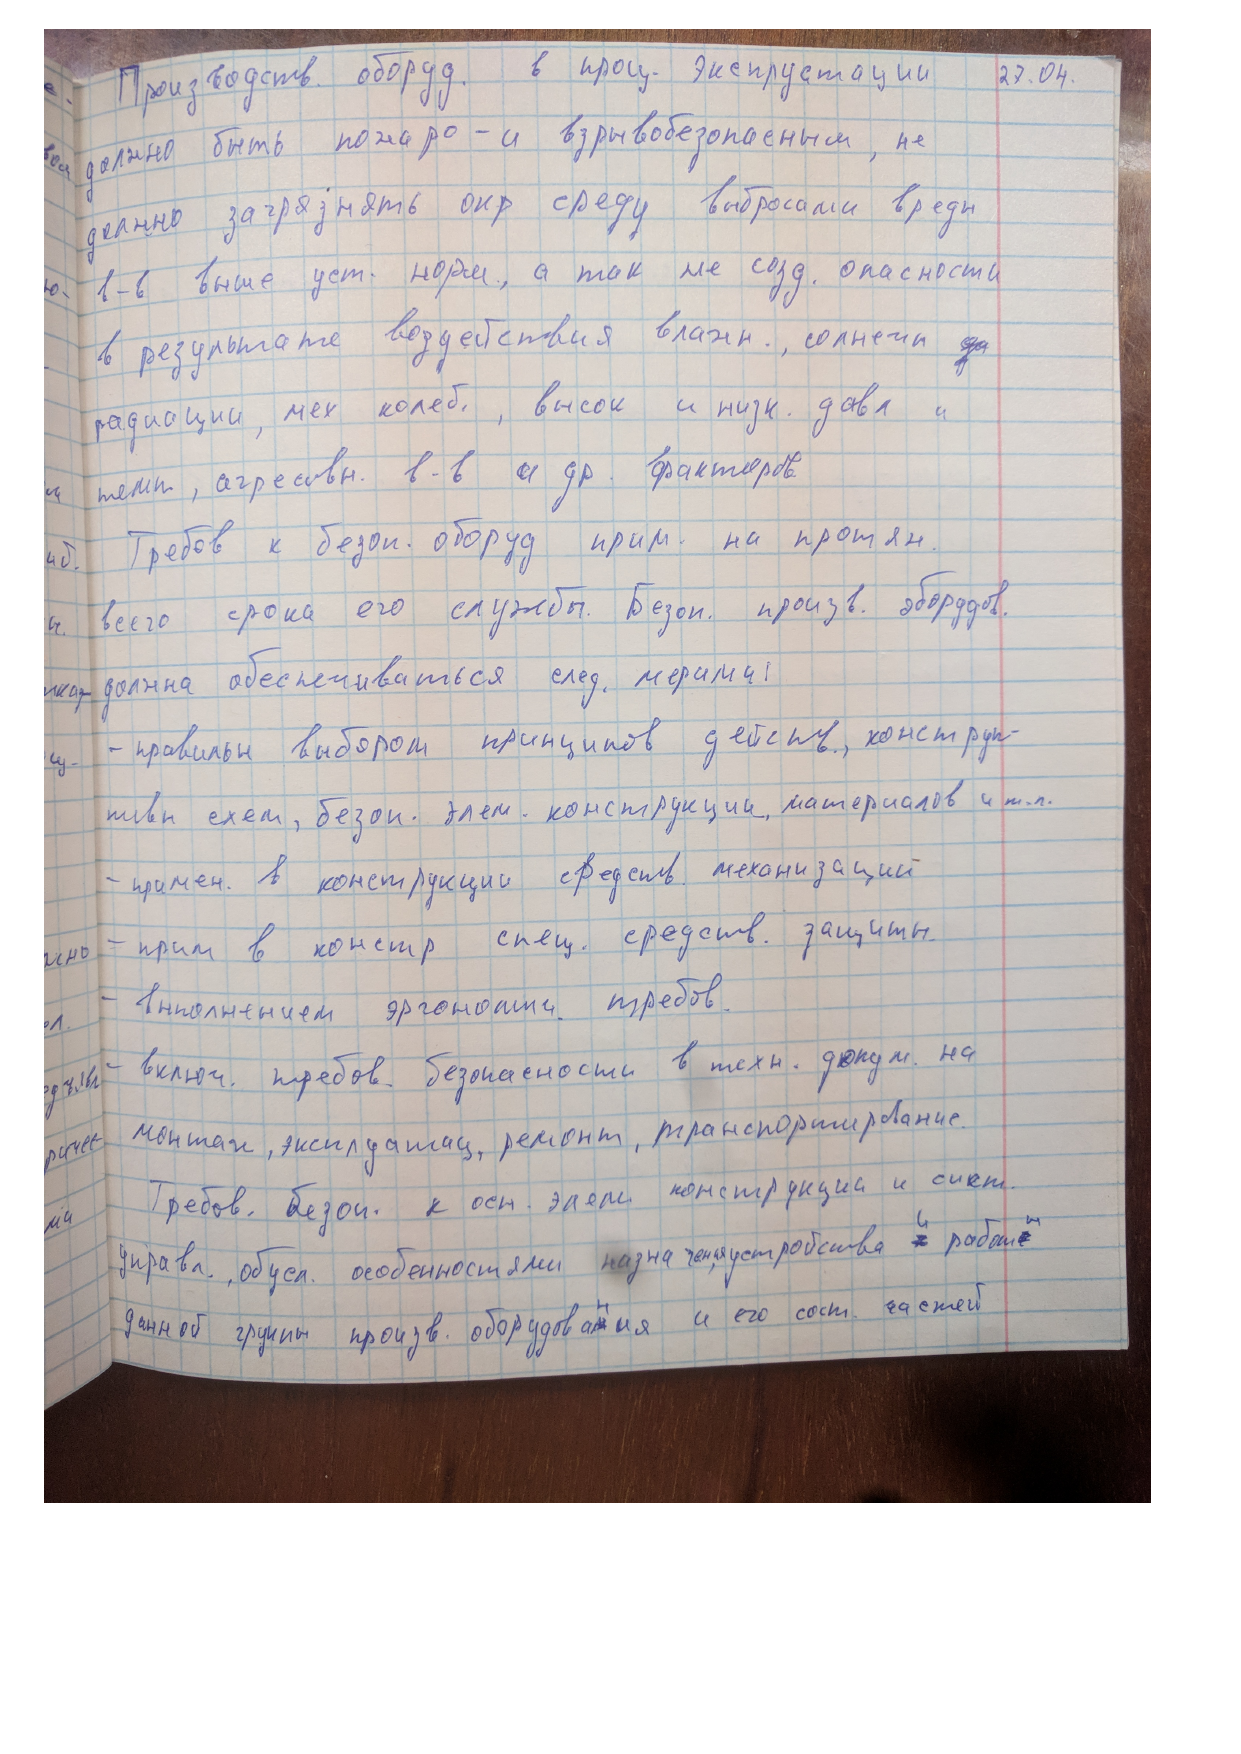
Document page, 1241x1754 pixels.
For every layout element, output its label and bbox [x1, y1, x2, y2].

picture [44, 29, 1151, 1503]
